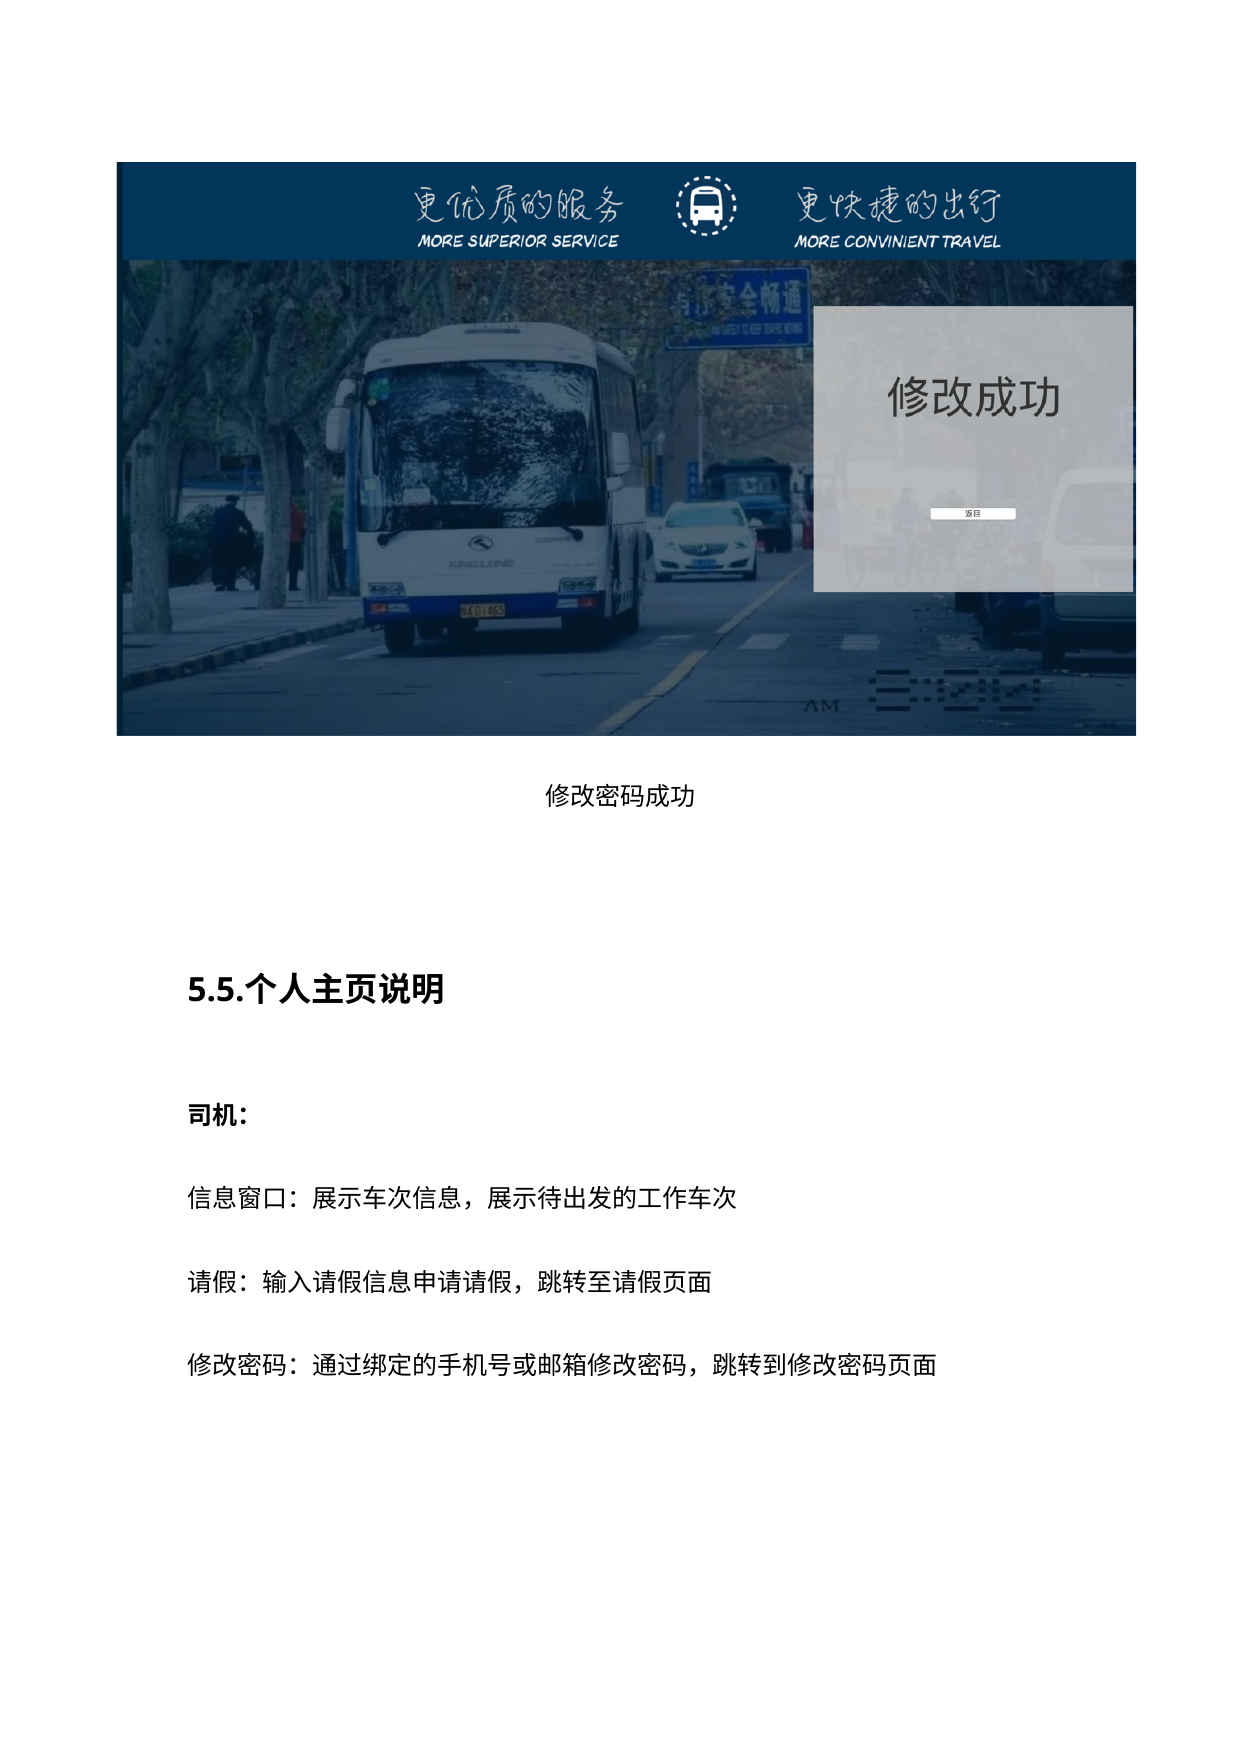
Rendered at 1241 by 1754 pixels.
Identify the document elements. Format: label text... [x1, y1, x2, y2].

subtitle 5.5.个人主页说明 [187, 954, 1053, 1019]
text 修改密码成功 [187, 762, 1053, 827]
text 修改密码：通过绑定的手机号或邮箱修改密码，跳转到修改密码页面 [187, 1331, 1053, 1396]
picture [116, 162, 1137, 736]
text 请假：输入请假信息申请请假，跳转至请假页面 [187, 1248, 1053, 1313]
text 信息窗口：展示车次信息，展示待出发的工作车次 [187, 1164, 1053, 1229]
text 司机： [187, 1081, 1053, 1146]
